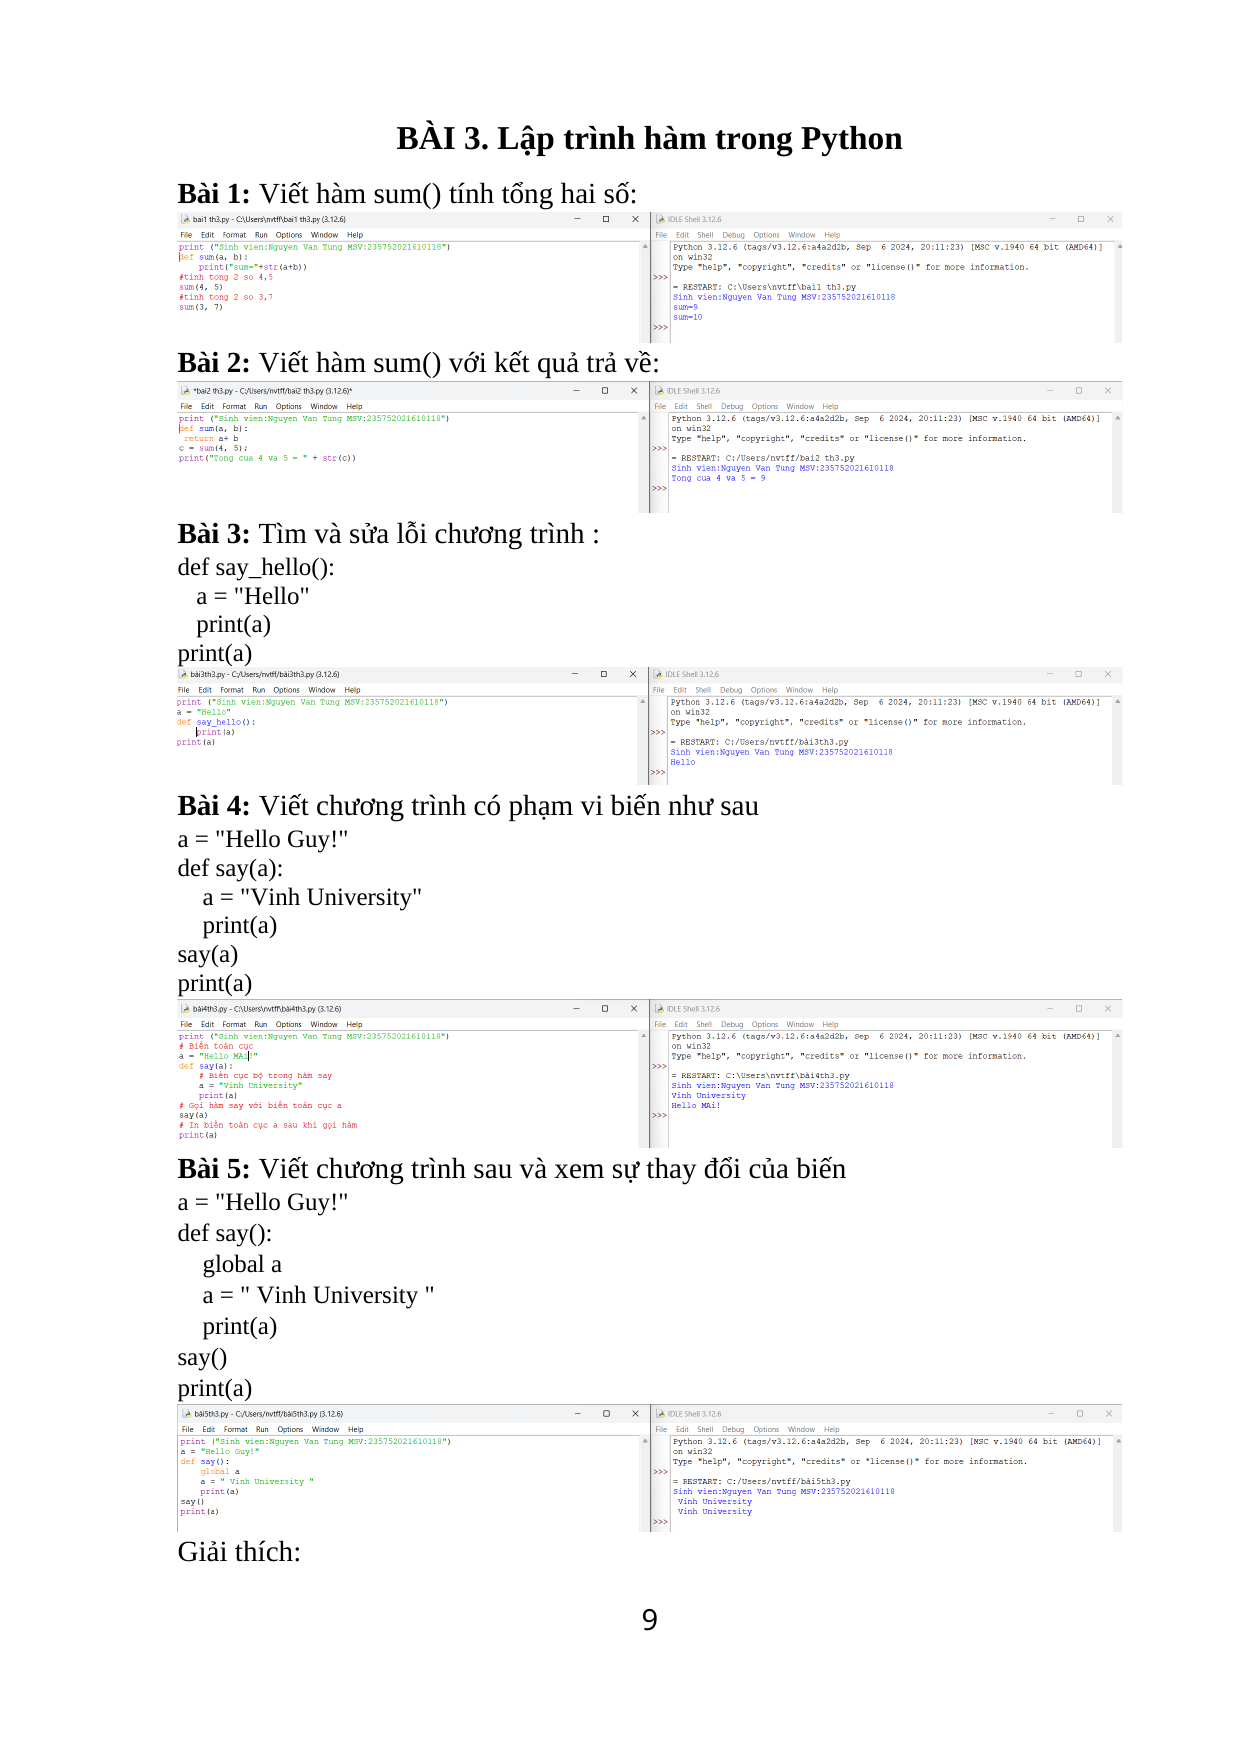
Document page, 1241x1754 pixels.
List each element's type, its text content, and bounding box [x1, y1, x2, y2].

text say() [177, 1342, 1122, 1371]
text print(a) [177, 609, 1122, 638]
text print(a) [177, 968, 1122, 997]
text Bài 5: Viết chương trình sau và xem sự thay đổi của biến [177, 1151, 1122, 1185]
text print(a) [177, 911, 1122, 939]
text def say(a): [177, 853, 1122, 882]
text def say(): [177, 1218, 1122, 1247]
text a = "Hello Guy!" [177, 824, 1122, 853]
text a = "Vinh University" [177, 882, 1122, 911]
text print(a) [177, 1373, 1122, 1402]
picture [177, 212, 1123, 343]
picture [177, 1404, 1123, 1532]
text Bài 1: Viết hàm sum() tính tổng hai số: [177, 176, 1122, 210]
text say(a) [177, 939, 1122, 968]
text def say_hello(): [177, 552, 1122, 581]
text Bài 4: Viết chương trình có phạm vi biến như sau [177, 788, 1122, 821]
text a = "Hello Guy!" [177, 1187, 1122, 1216]
text print(a) [177, 638, 1122, 667]
text Bài 3: Tìm và sửa lỗi chương trình : [177, 516, 1122, 549]
text a = "Hello" [177, 581, 1122, 609]
picture [177, 999, 1123, 1148]
text BÀI 3. Lập trình hàm trong Python [177, 118, 1122, 156]
text print(a) [177, 1311, 1122, 1340]
picture [177, 667, 1123, 785]
picture [177, 381, 1123, 513]
text Bài 2: Viết hàm sum() với kết quả trả về: [177, 345, 1122, 379]
text Giải thích: [177, 1534, 1122, 1568]
text a = " Vinh University " [177, 1280, 1122, 1309]
text global a [177, 1249, 1122, 1278]
